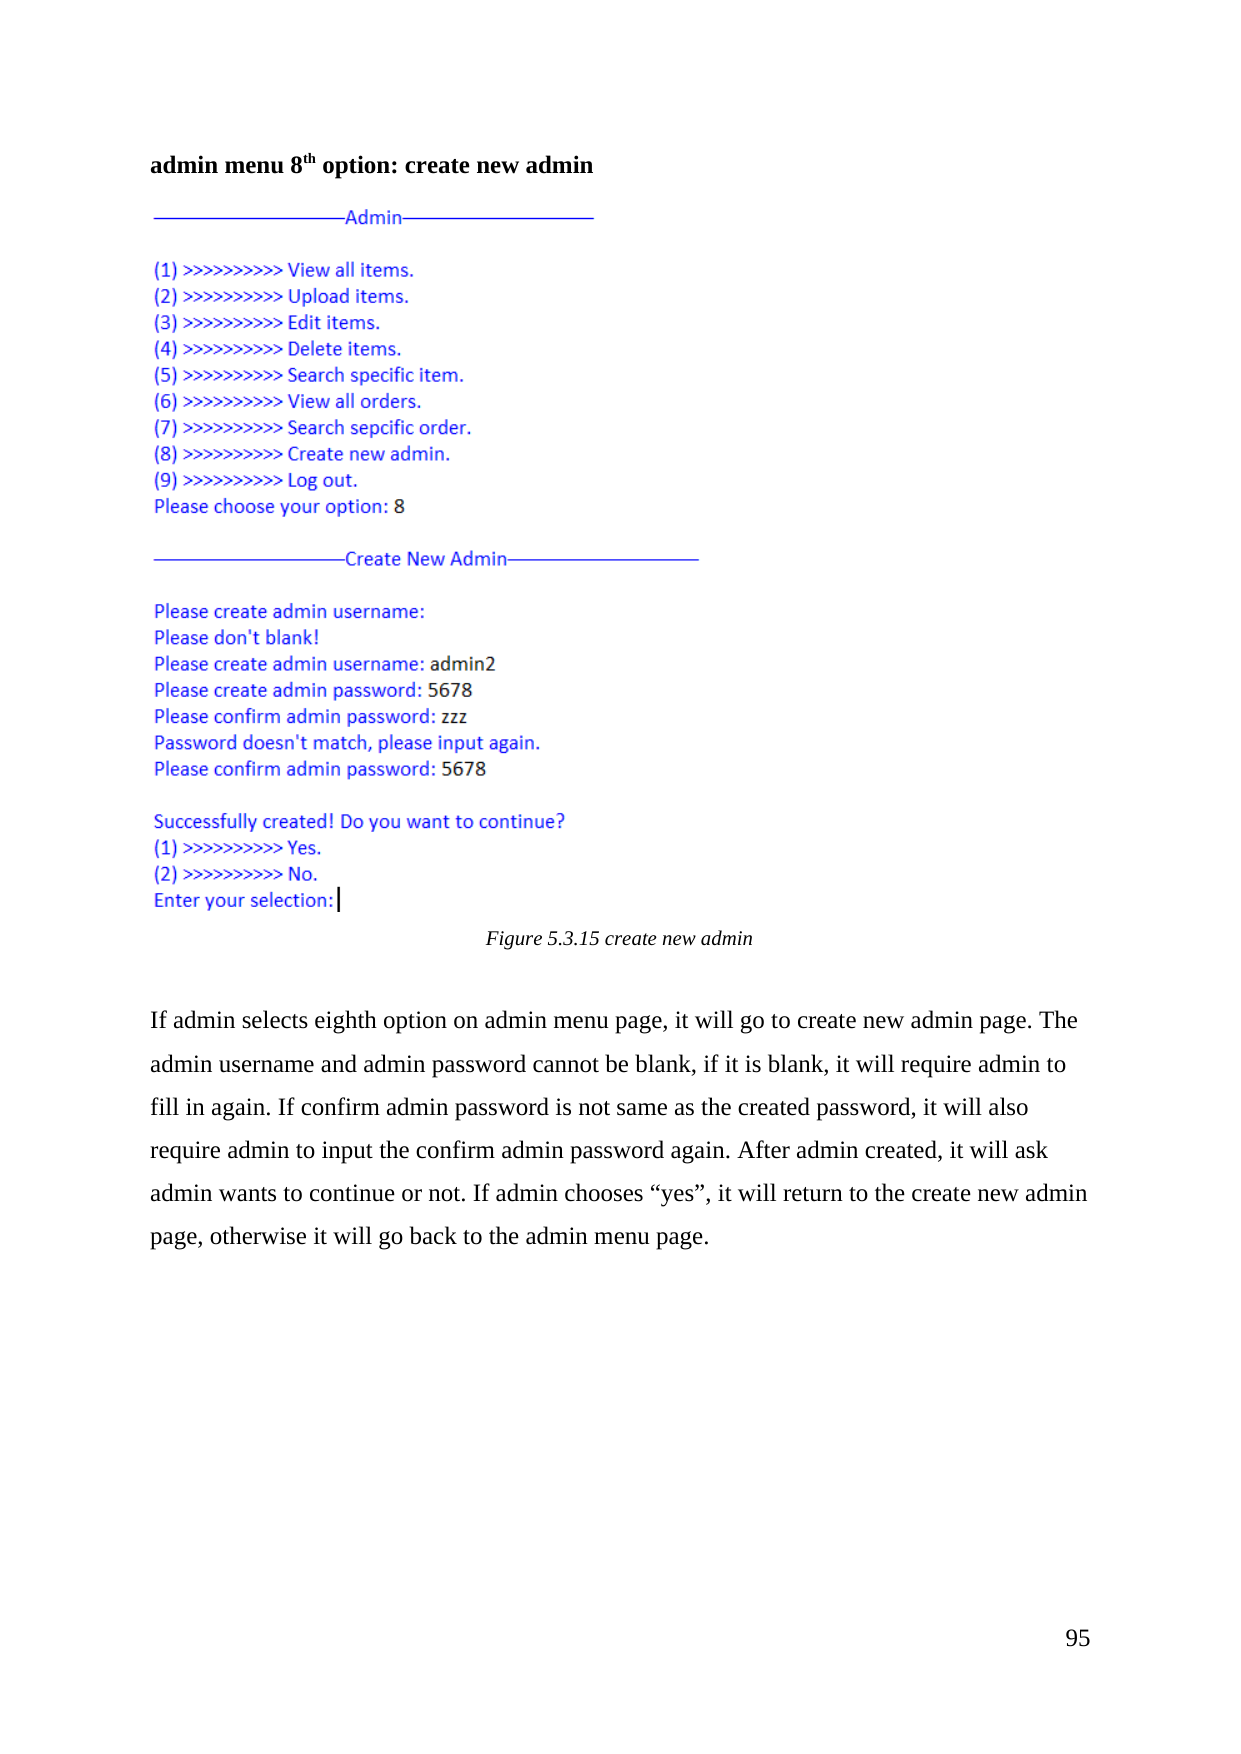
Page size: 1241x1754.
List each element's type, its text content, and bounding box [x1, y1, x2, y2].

text admin menu 8th option: create new admin [150, 150, 1090, 179]
text Figure 5.3.15 create new admin [150, 926, 1090, 950]
picture [150, 193, 1049, 912]
text If admin selects eighth option on admin menu page, it will go to create new admin page. The admin username and admin password cannot be blank, if it is blank, it will require admin to fill in again. If confirm admin password is not same as the created password, it will also require admin to input the confirm admin password again. After admin created, it will ask admin wants to continue or not. If admin chooses “yes”, it will return to the create new admin page, otherwise it will go back to the admin menu page. [150, 1006, 1090, 1250]
